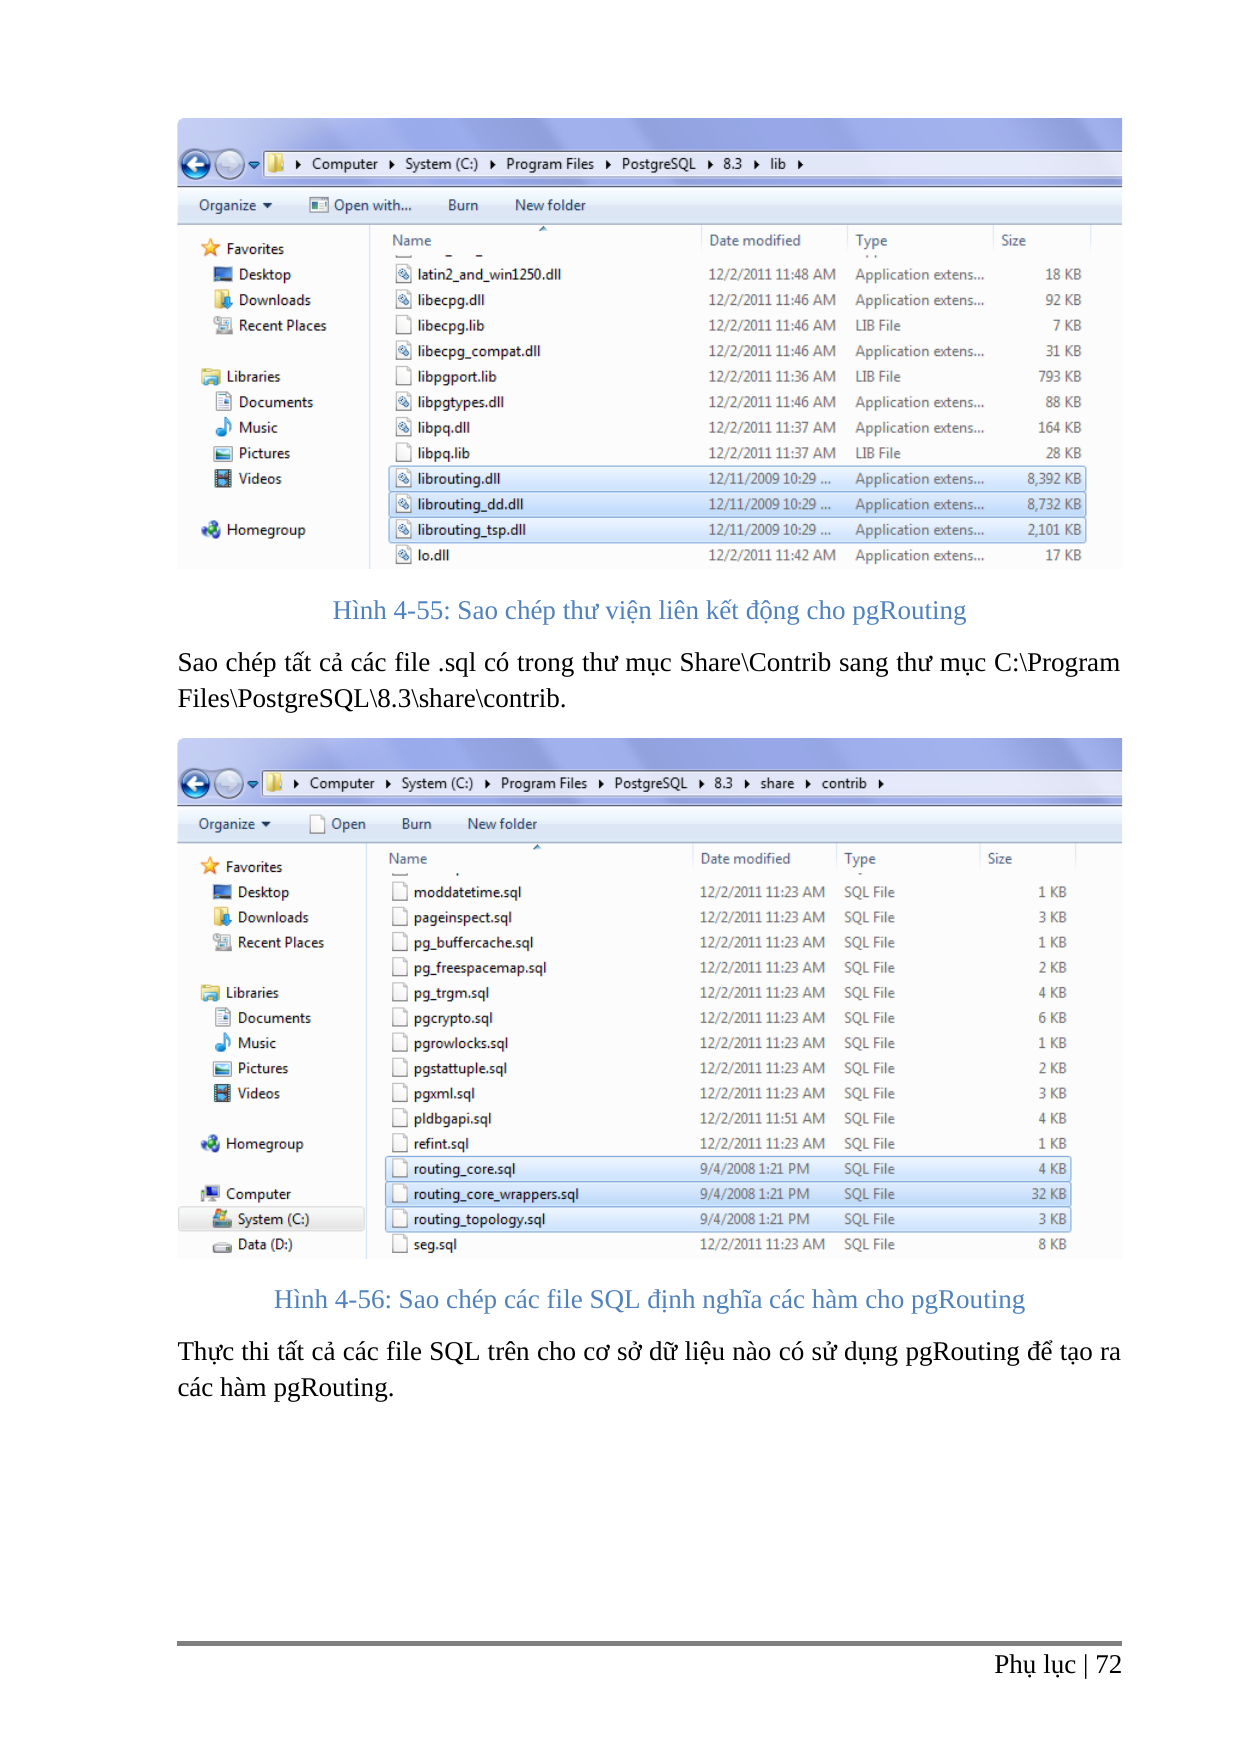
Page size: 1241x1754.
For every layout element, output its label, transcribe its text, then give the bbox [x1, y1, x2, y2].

text Sao chép tất cả các file .sql có trong thư mục Share\Contrib sang thư mục C:\Program Files\PostgreSQL\8.3\share\contrib. [177, 646, 1122, 713]
text Hình 4-5: Sao chép thư viện liên kết động cho pgRouting [177, 594, 1122, 625]
text Thực thi tất cả các file SQL trên cho cơ sở dữ liệu nào có sử dụng pgRouting để tạo ra các hàm pgRouting. [177, 1336, 1122, 1402]
picture [177, 738, 1123, 1259]
picture [177, 118, 1123, 569]
text Hình 4-6: Sao chép các file SQL định nghĩa các hàm cho pgRouting [177, 1283, 1122, 1315]
